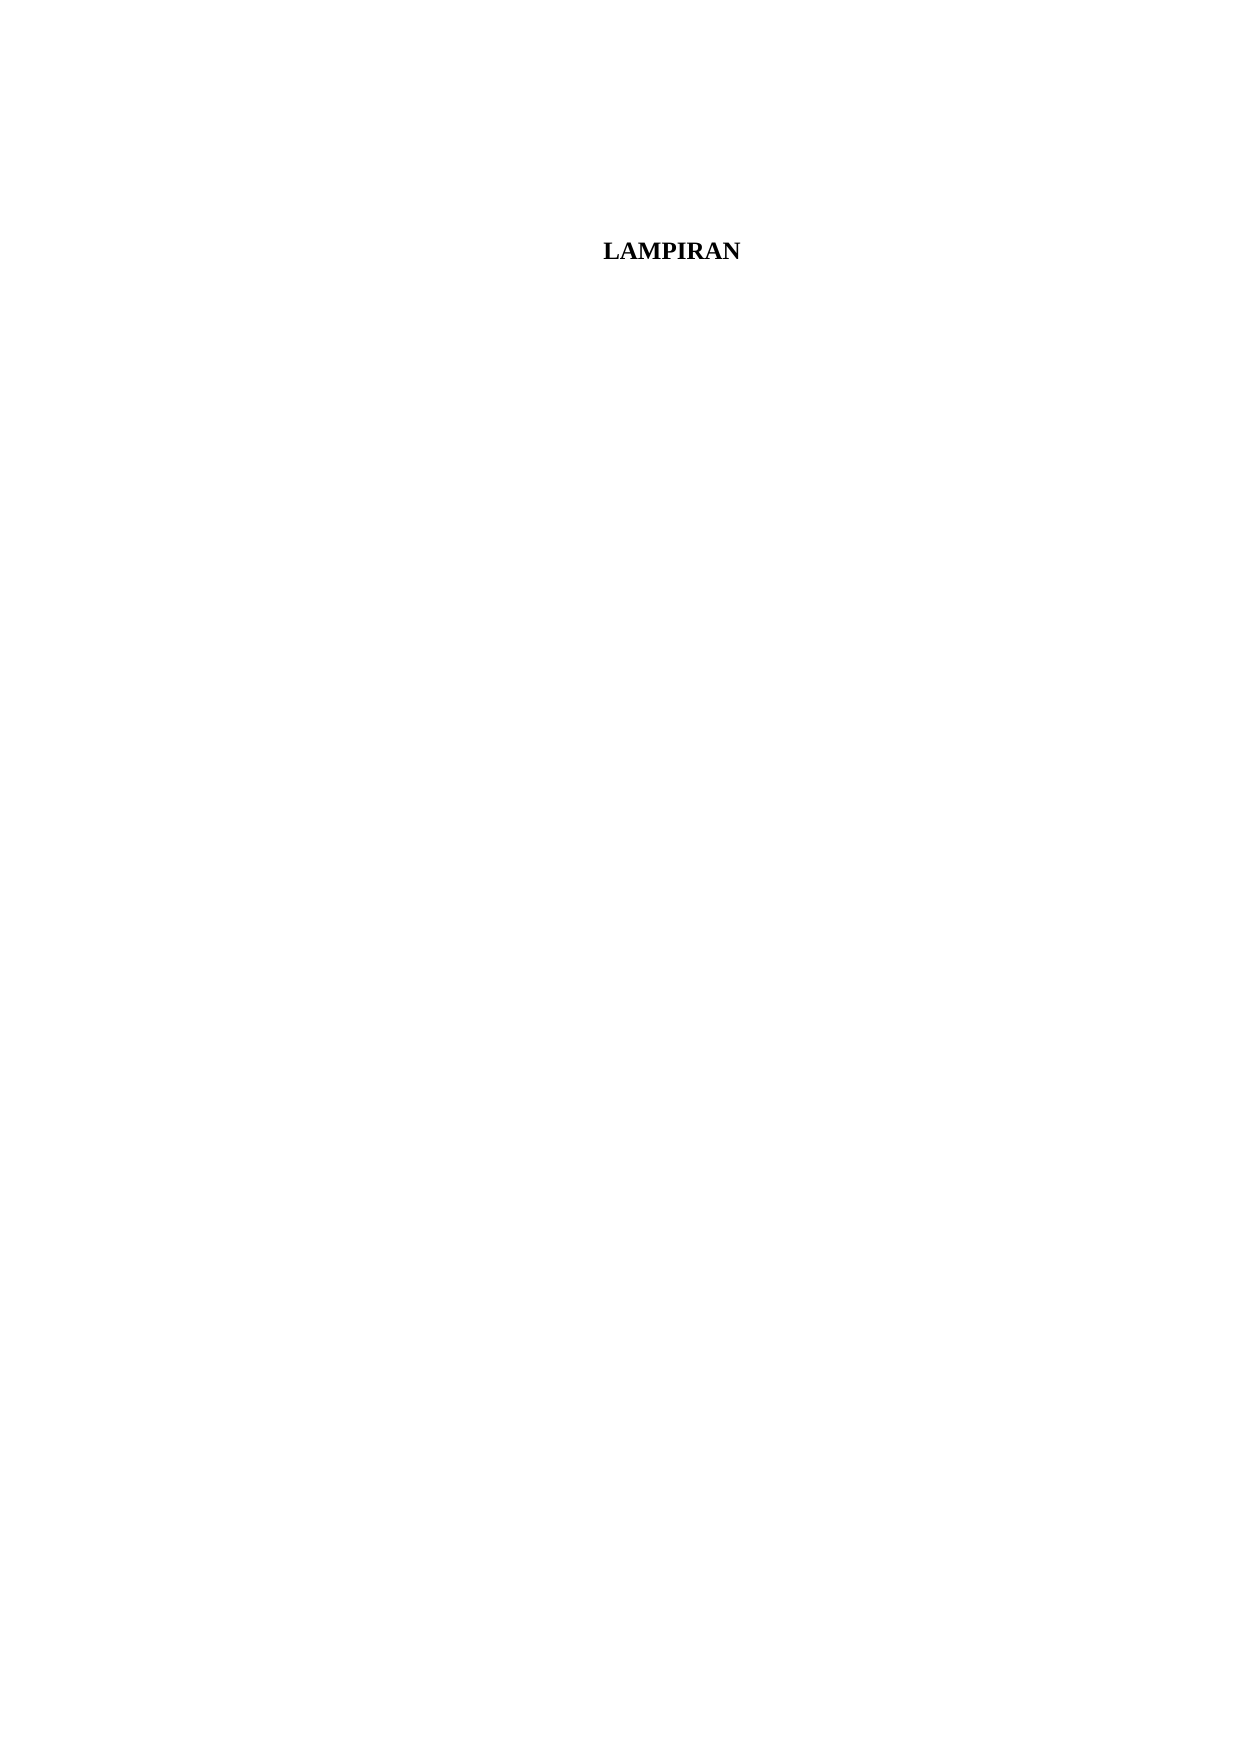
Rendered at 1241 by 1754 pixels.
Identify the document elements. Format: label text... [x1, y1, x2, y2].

text LAMPIRAN [281, 236, 1063, 265]
